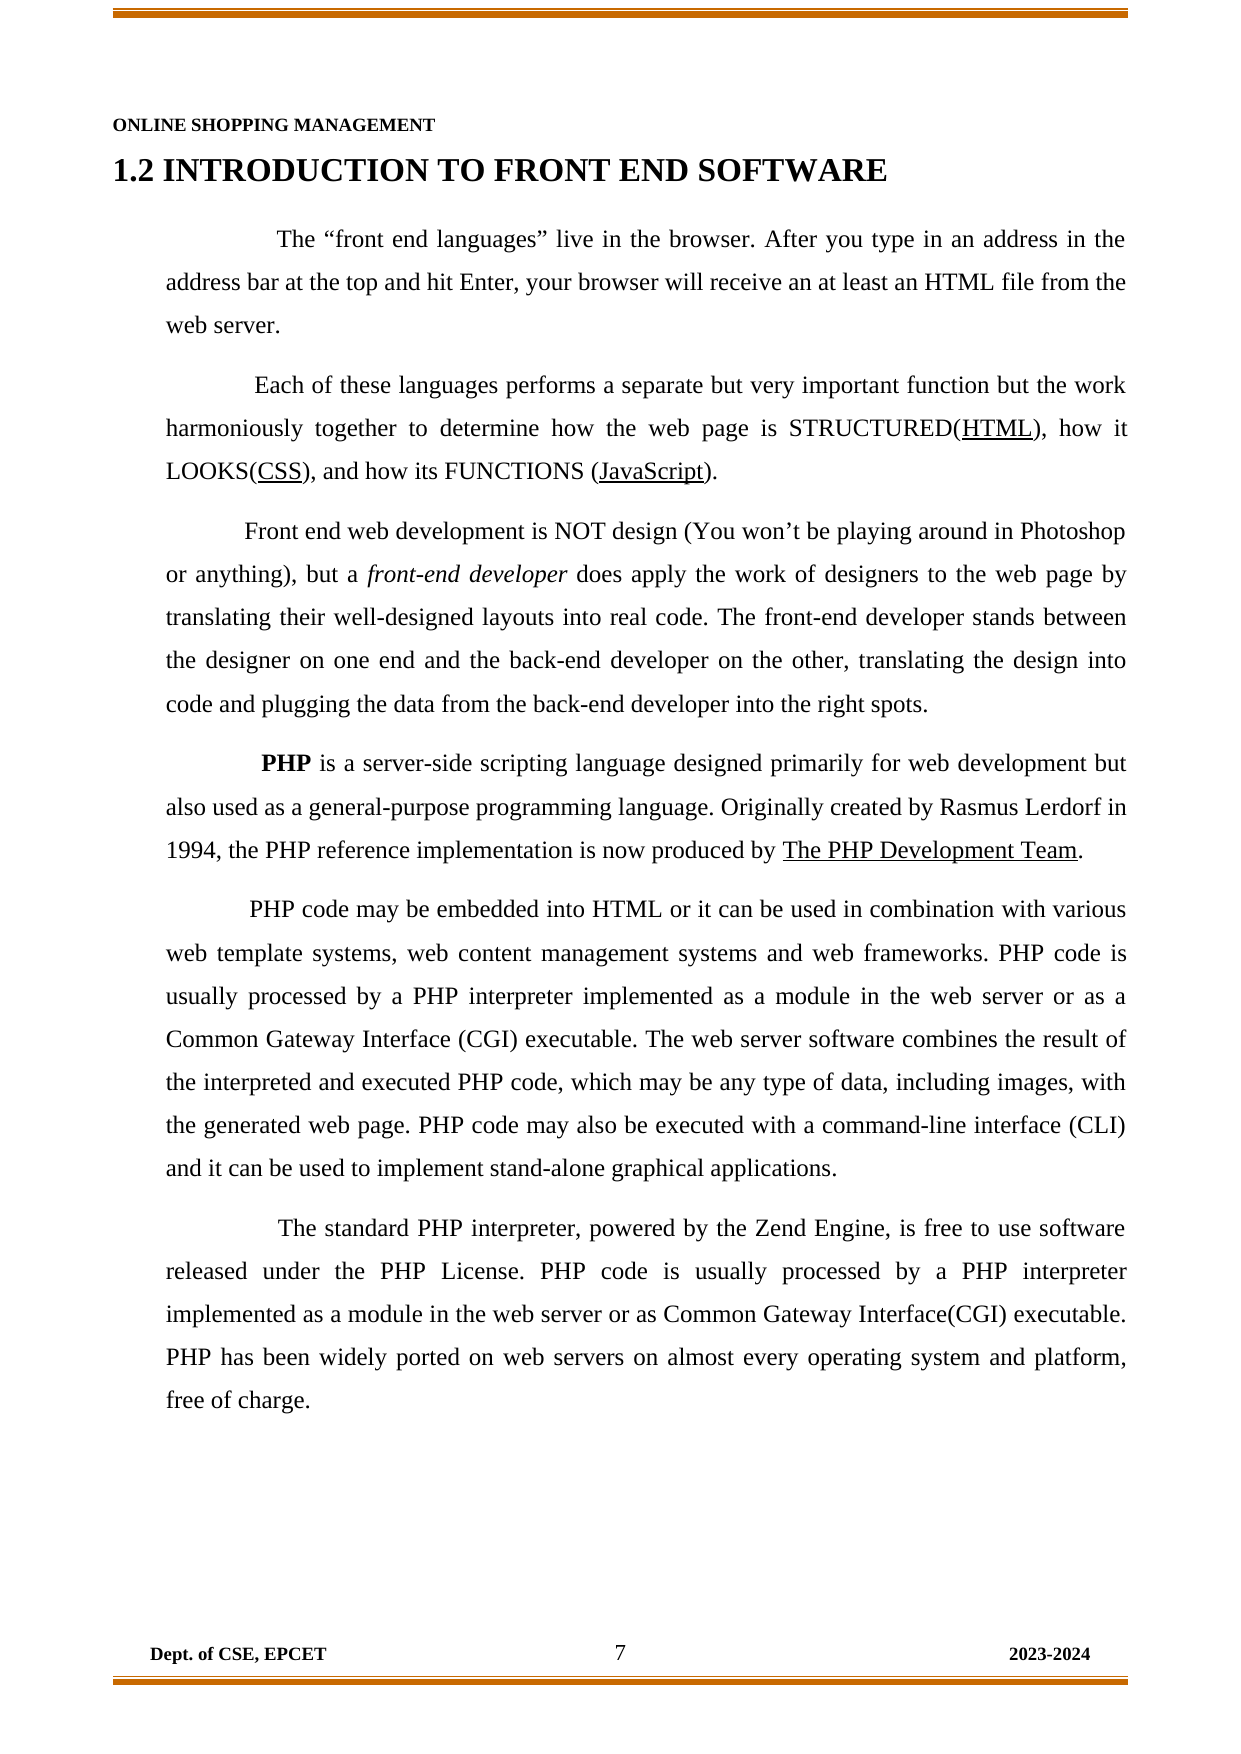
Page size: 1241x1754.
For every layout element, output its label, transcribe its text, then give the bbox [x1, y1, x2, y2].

text PHP code may be embedded into HTML or it can be used in combination with various web template systems, web content management systems and web frameworks. PHP code is usually processed by a PHP interpreter implemented as a module in the web server or as a Common Gateway Interface (CGI) executable. The web server software combines the result of the interpreted and executed PHP code, which may be any type of data, including images, with the generated web page. PHP code may also be executed with a command-line interface (CLI) and it can be used to implement stand-alone graphical applications. [166, 894, 1128, 1182]
text 1.2 INTRODUCTION TO FRONT END SOFTWARE [112, 150, 1128, 188]
text Each of these languages performs a separate but very important function but the work harmoniously together to determine how the web page is STRUCTURED(HTML), how it LOOKS(CSS), and how its FUNCTIONS (JavaScript). [166, 370, 1128, 485]
text Front end web development is NOT design (You won’t be playing around in Photoshop or anything), but a front-end developer does apply the work of designers to the web page by translating their well-designed layouts into real code. The front-end developer stands between the designer on one end and the back-end developer on the other, translating the design into code and plugging the data from the back-end developer into the right spots. [166, 516, 1128, 717]
text The “front end languages” live in the browser. After you type in an address in the address bar at the top and hit Enter, your browser will receive an at least an HTML file from the web server. [166, 224, 1128, 339]
text The standard PHP interpreter, powered by the Zend Engine, is free to use software released under the PHP License. PHP code is usually processed by a PHP interpreter implemented as a module in the web server or as Common Gateway Interface(CGI) executable. PHP has been widely ported on web servers on almost every operating system and platform, free of charge. [166, 1213, 1128, 1414]
text PHP is a server-side scripting language designed primarily for web development but also used as a general-purpose programming language. Originally created by Rasmus Lerdorf in 1994, the PHP reference implementation is now produced by The PHP Development Team. [166, 748, 1128, 863]
